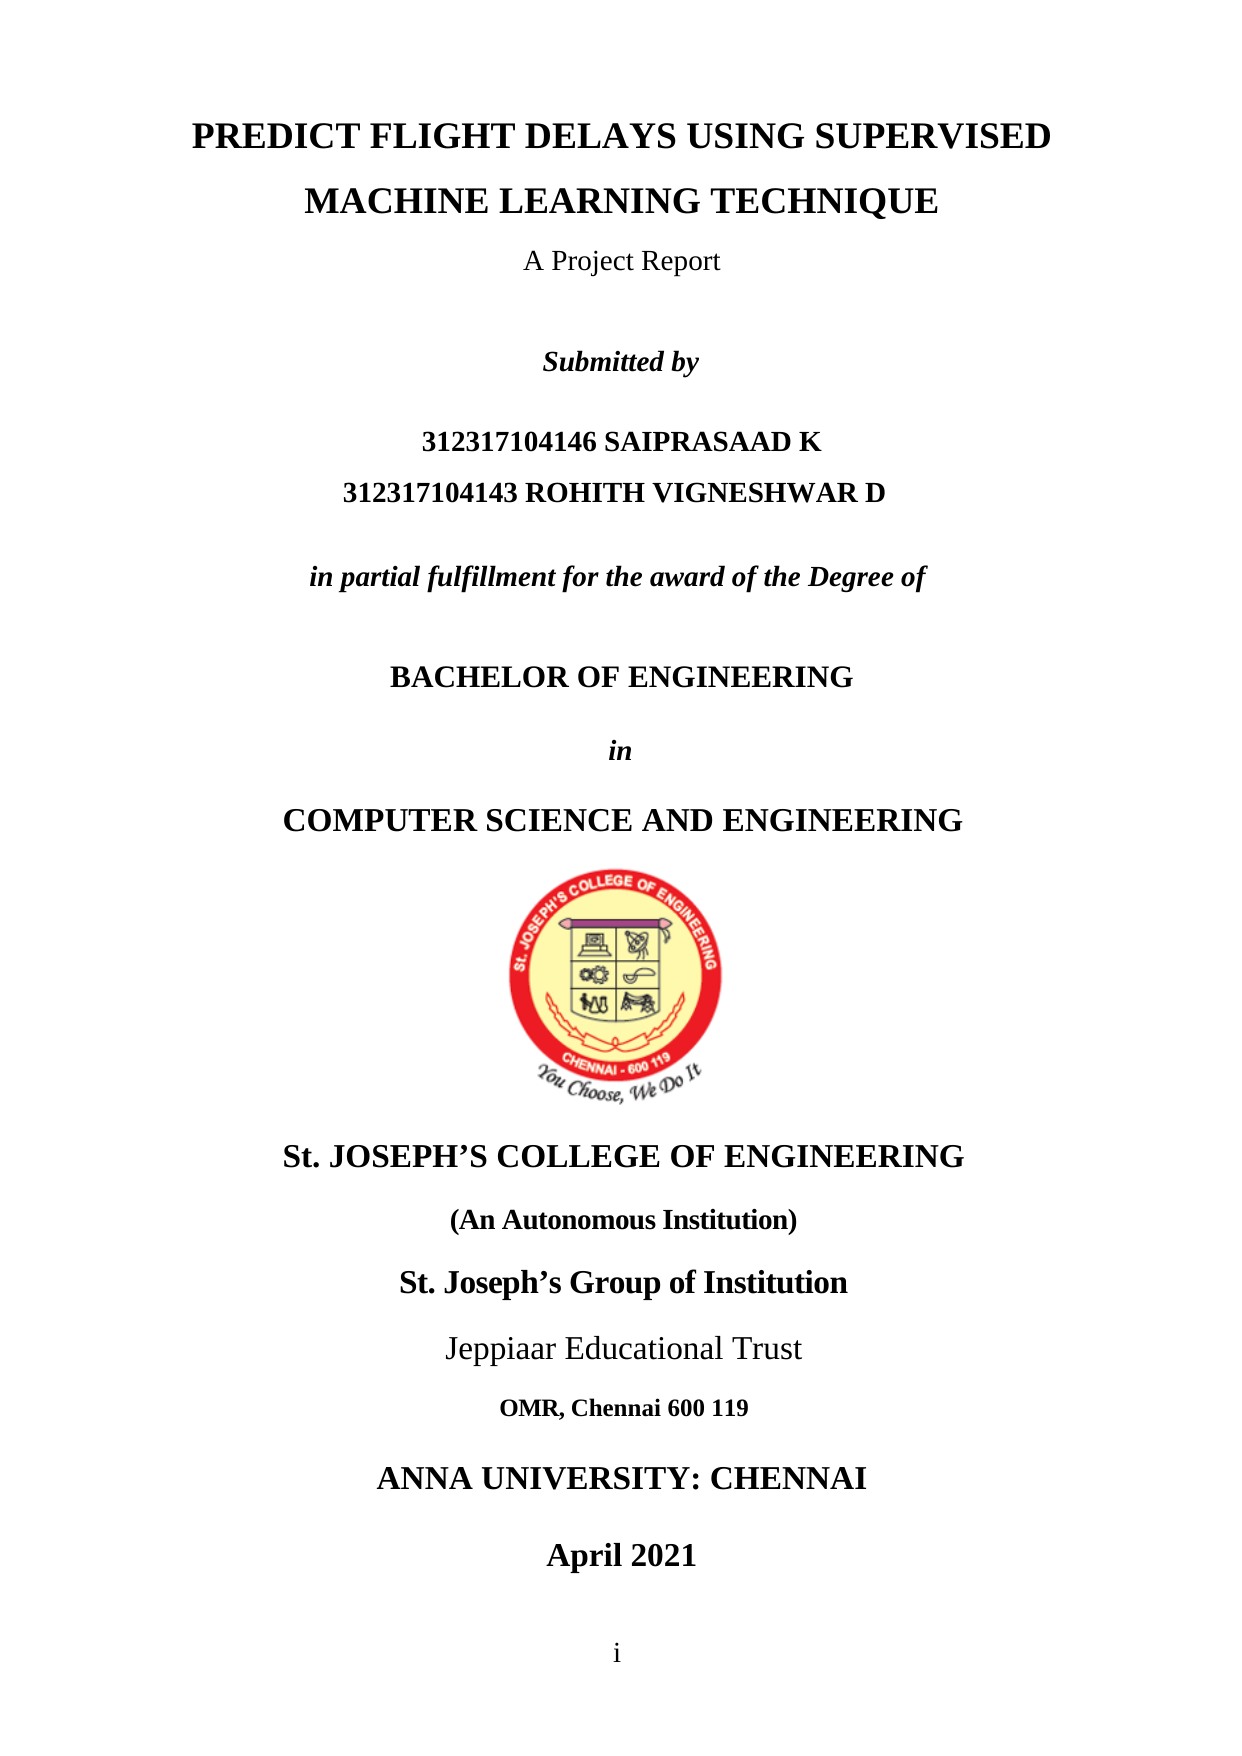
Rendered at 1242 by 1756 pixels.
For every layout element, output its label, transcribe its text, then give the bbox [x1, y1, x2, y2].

text BACHELOR OF ENGINEERING [388, 658, 855, 694]
text 312317104143 ROHITH VIGNESHWAR D [175, 475, 919, 508]
text Jeppiaar Educational Trust [152, 1328, 1095, 1366]
text (An Autonomous Institution) [152, 1202, 1095, 1236]
text 312317104146 SAIPRASAAD K [372, 424, 871, 458]
text PREDICT FLIGHT DELAYS USING SUPERVISED [131, 113, 1112, 156]
text COMPUTER SCIENCE AND ENGINEERING [196, 800, 1050, 838]
text April 2021 [388, 1535, 855, 1573]
text St. JOSEPH’S COLLEGE OF ENGINEERING [152, 1137, 1095, 1175]
text OMR, Chennai 600 119 [152, 1393, 1095, 1422]
text in [193, 733, 1049, 767]
text ANNA UNIVERSITY: CHENNAI [131, 1458, 1112, 1497]
text MACHINE LEARNING TECHNIQUE [131, 179, 1112, 222]
text Submitted by [194, 344, 1049, 378]
text in partial fulfillment for the award of the Degree of [131, 559, 1106, 592]
picture [507, 861, 736, 1110]
text A Project Report [193, 243, 1049, 277]
text St. Joseph’s Group of Institution [152, 1263, 1095, 1301]
